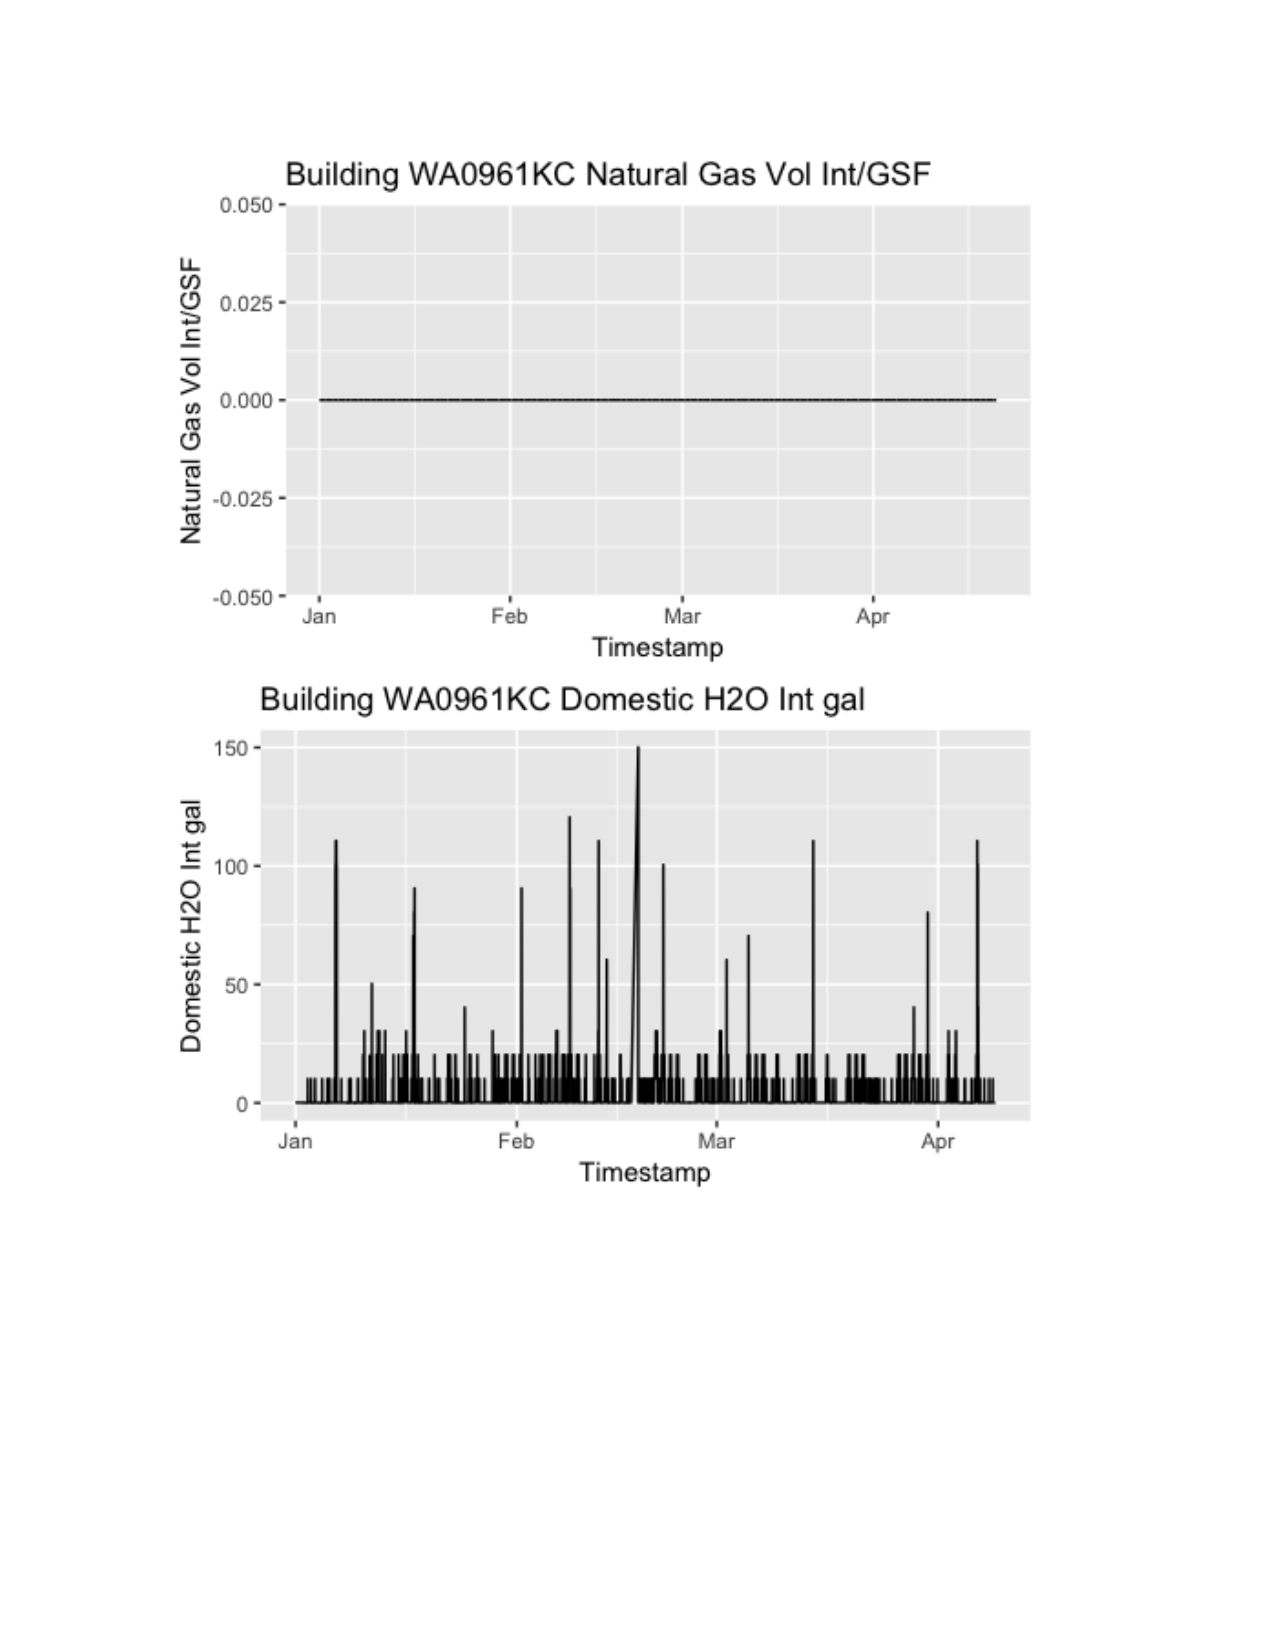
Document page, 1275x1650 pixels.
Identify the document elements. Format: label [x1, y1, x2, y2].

picture [168, 150, 1044, 1200]
